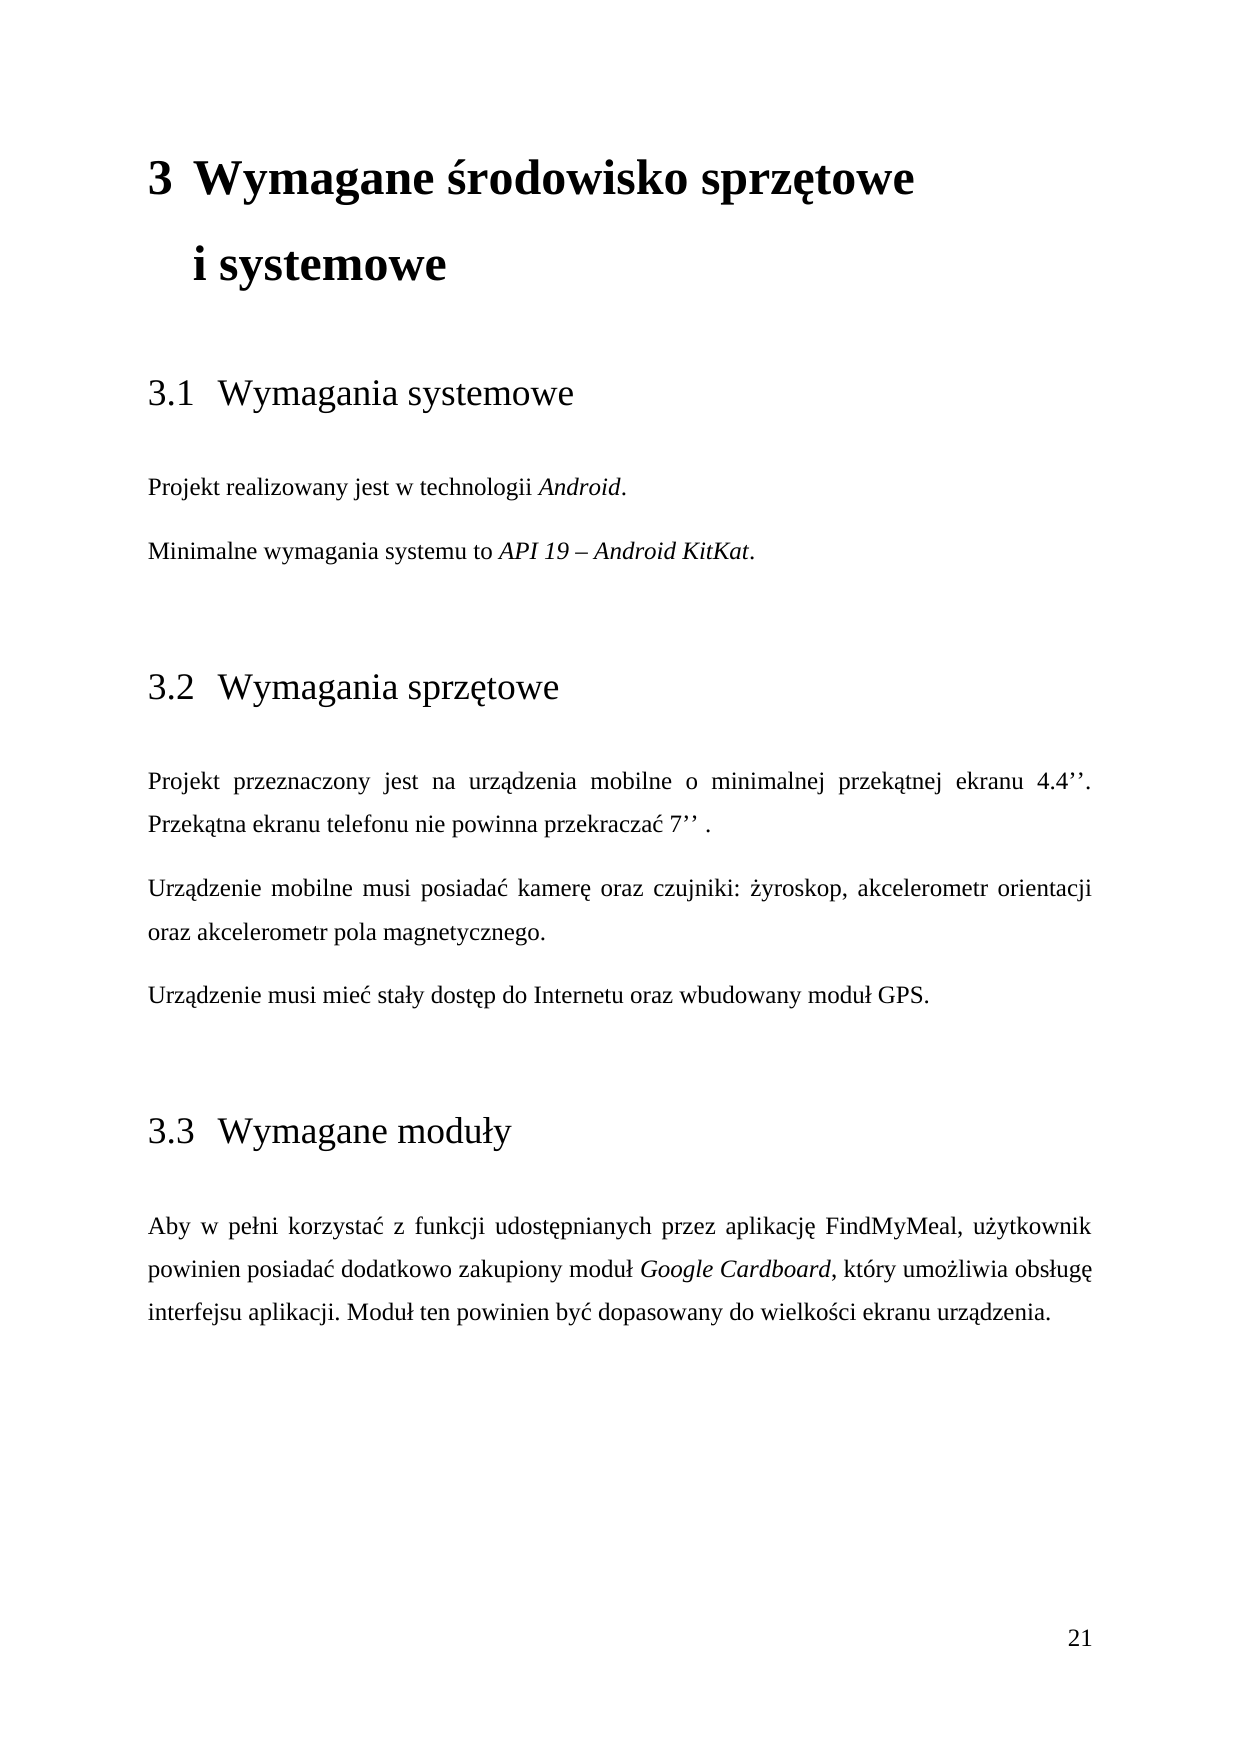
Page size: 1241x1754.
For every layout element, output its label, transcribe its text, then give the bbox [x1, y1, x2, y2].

subtitle Wymagania systemowe [148, 370, 1092, 413]
text Aby w pełni korzystać z funkcji udostępnianych przez aplikację FindMyMeal, użytkownik powinien posiadać dodatkowo zakupiony moduł Google Cardboard, który umożliwia obsługę interfejsu aplikacji. Moduł ten powinien być dopasowany do wielkości ekranu urządzenia. [148, 1211, 1092, 1326]
text Minimalne wymagania systemu to API 19 – Android KitKat. [148, 536, 1092, 565]
subtitle Wymagane moduły [148, 1108, 1092, 1152]
text Urządzenie mobilne musi posiadać kamerę oraz czujniki: żyroskop, akcelerometr orientacji oraz akcelerometr pola magnetycznego. [148, 873, 1092, 945]
text Projekt przeznaczony jest na urządzenia mobilne o minimalnej przekątnej ekranu 4.4’’. Przekątna ekranu telefonu nie powinna przekraczać 7’’ . [148, 766, 1092, 838]
text Projekt realizowany jest w technologii Android. [148, 472, 1092, 501]
text Urządzenie musi mieć stały dostęp do Internetu oraz wbudowany moduł GPS. [148, 981, 1092, 1009]
subtitle Wymagania sprzętowe [148, 664, 1092, 707]
subtitle Wymagane środowisko sprzętowe i systemowe [148, 148, 1092, 291]
